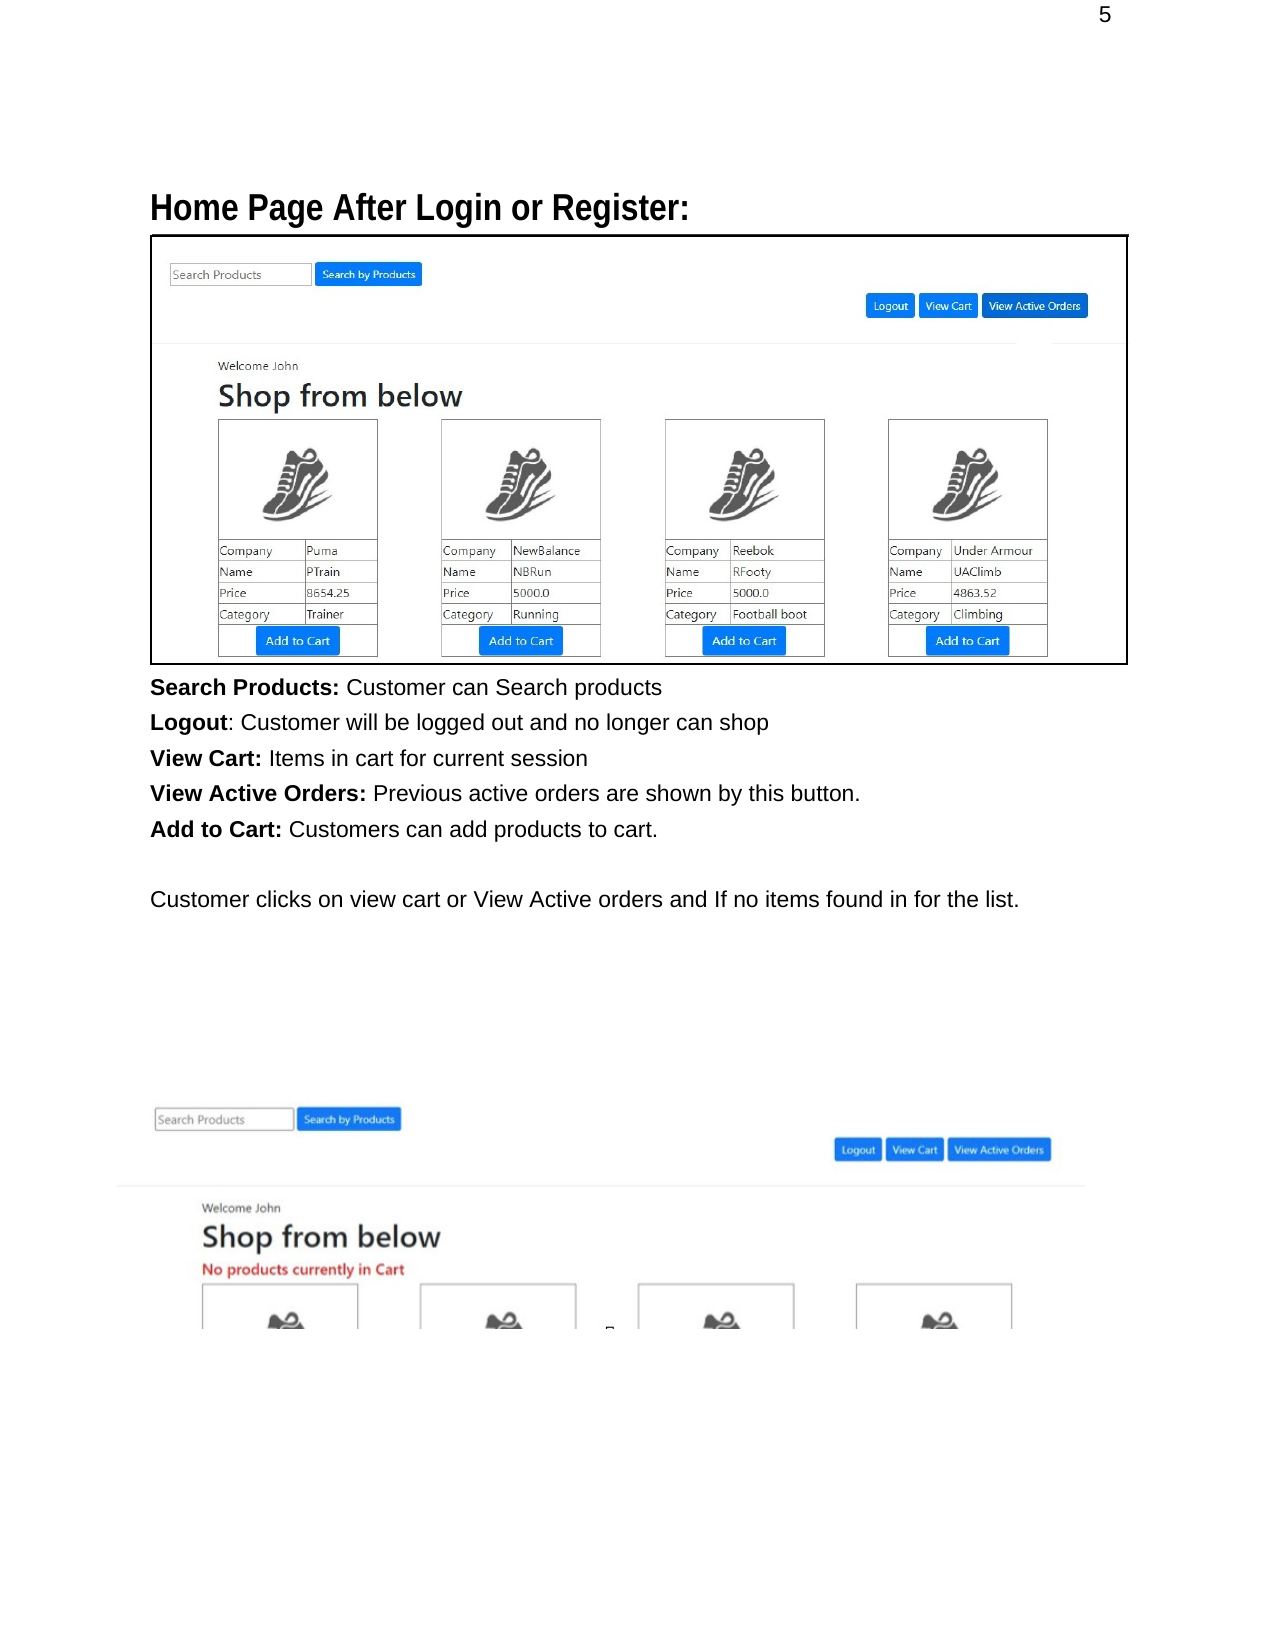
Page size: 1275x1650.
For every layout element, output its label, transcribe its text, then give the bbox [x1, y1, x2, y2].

subtitle Home Page After Login or Register: [150, 185, 1131, 228]
text View Cart: Items in cart for current session [150, 745, 1131, 771]
picture [152, 237, 1126, 659]
text Add to Cart: Customers can add products to cart. [150, 816, 1131, 842]
picture [152, 234, 1129, 659]
picture [116, 1101, 1086, 1329]
text View Active Orders: Previous active orders are shown by this button. [150, 780, 1131, 806]
text Customer clicks on view cart or View Active orders and If no items found in for the list. [150, 886, 1131, 913]
text Logout: Customer will be logged out and no longer can shop [150, 709, 1131, 736]
